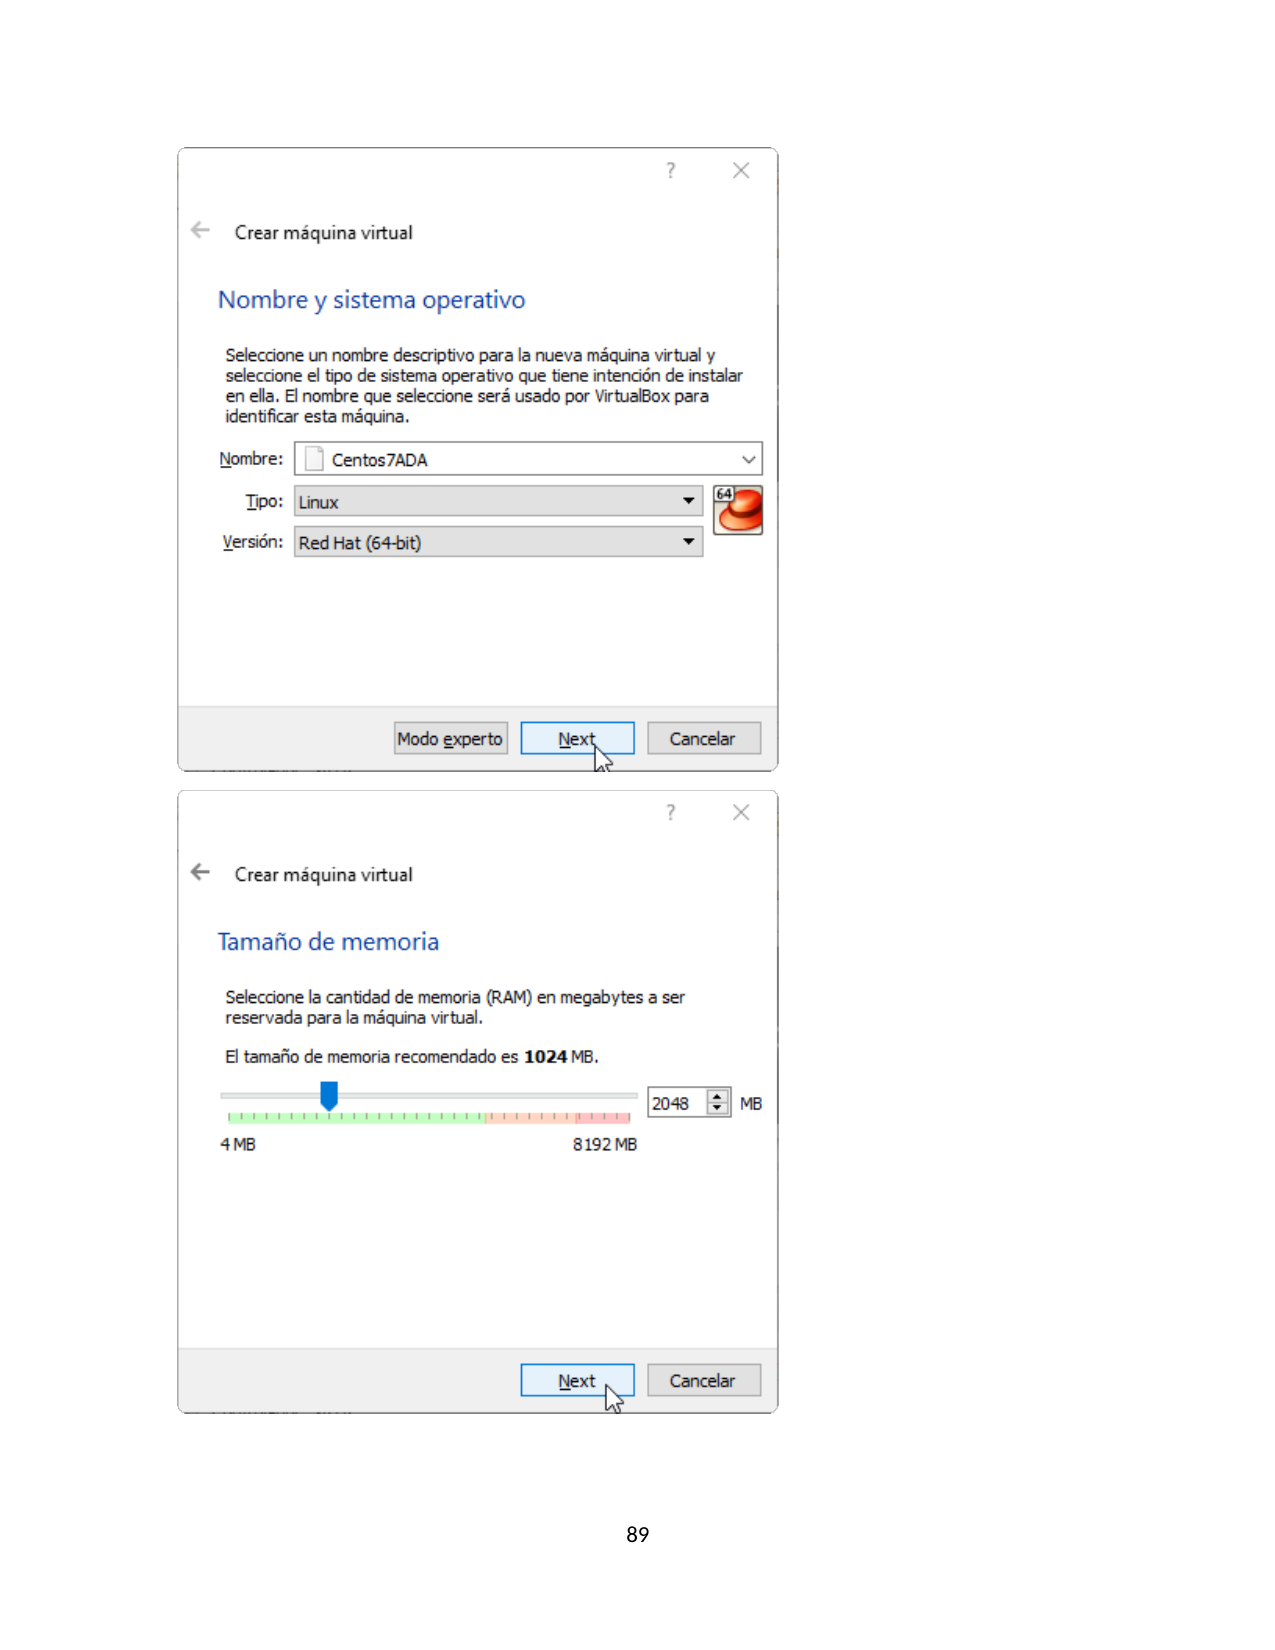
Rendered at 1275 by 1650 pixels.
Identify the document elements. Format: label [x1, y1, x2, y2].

picture [177, 147, 779, 772]
picture [177, 790, 779, 1414]
